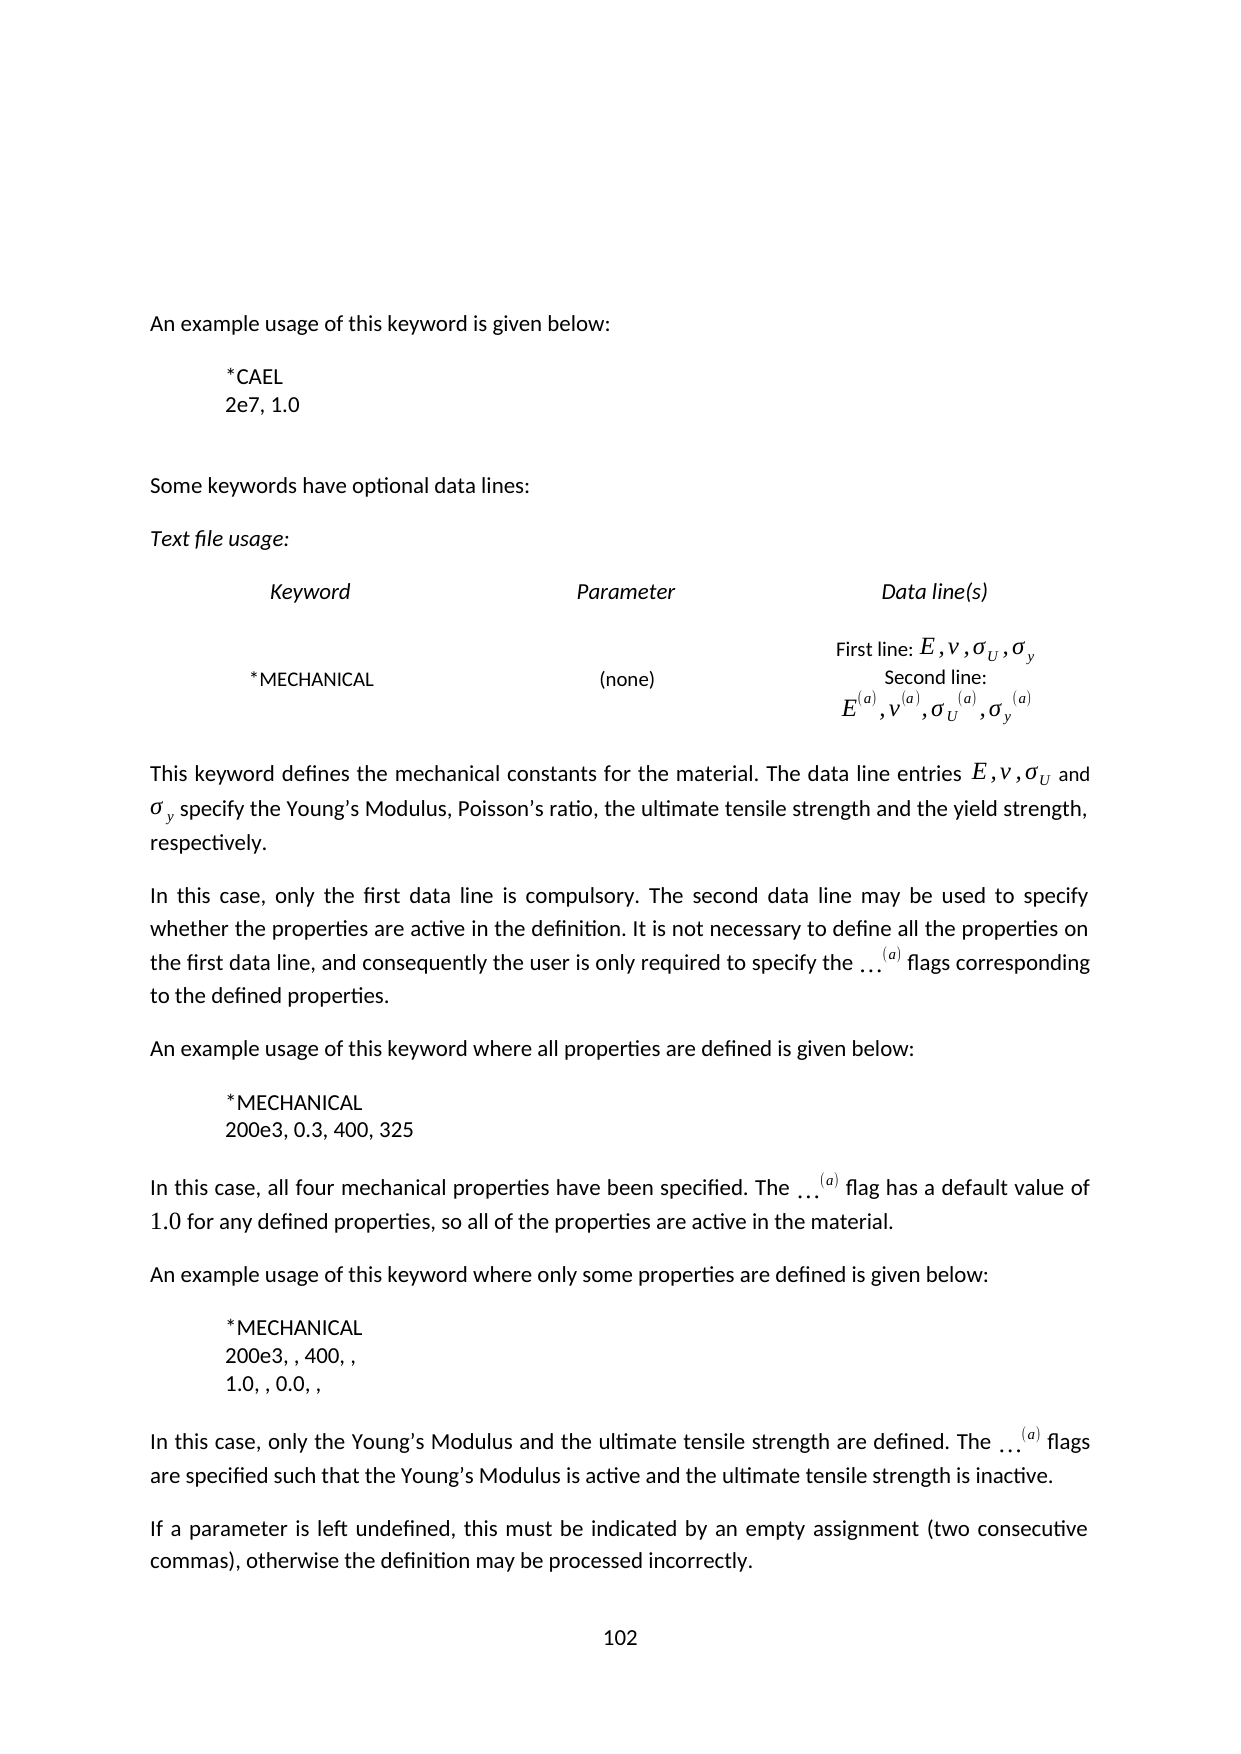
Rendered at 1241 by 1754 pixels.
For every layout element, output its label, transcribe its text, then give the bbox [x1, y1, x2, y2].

text 1.0, , 0.0, , [225, 1369, 1090, 1397]
text 200e3, 0.3, 400, 325 [225, 1116, 1090, 1144]
text 2e7, 1.0 [225, 390, 1090, 418]
text This keyword defines the mechanical constants for the material. The data line entries and specify the Young’s Modulus, Poisson’s ratio, the ultimate tensile strength and the yield strength, respectively. [150, 725, 1090, 856]
text 200e3, , 400, , [225, 1341, 1090, 1369]
text *CAEL [225, 362, 1090, 390]
text *MECHANICAL [225, 1313, 1090, 1341]
text *MECHANICAL [225, 1088, 1090, 1116]
text Some keywords have optional data lines: [150, 471, 1090, 499]
text An example usage of this keyword where only some properties are defined is given below: [150, 1260, 1090, 1288]
text In this case, only the Young’s Modulus and the ultimate tensile strength are defined. The flags are specified such that the Young’s Modulus is active and the ultimate tensile strength is inactive. [150, 1426, 1090, 1489]
text An example usage of this keyword where all properties are defined is given below: [150, 1034, 1090, 1063]
text In this case, only the first data line is compulsory. The second data line may be used to specify whether the properties are active in the definition. It is not necessary to define all the properties on the first data line, and consequently the user is only required to specify the flags corresponding to the defined properties. [150, 881, 1090, 1009]
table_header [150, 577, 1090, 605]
text In this case, all four mechanical properties have been specified. The flag has a default value of for any defined properties, so all of the properties are active in the material. [150, 1172, 1090, 1235]
text If a parameter is left undefined, this must be indicated by an empty assignment (two consecutive commas), otherwise the definition may be processed incorrectly. [150, 1514, 1090, 1574]
text An example usage of this keyword is given below: [150, 309, 1090, 337]
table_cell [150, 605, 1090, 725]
text Text file usage: [150, 524, 1090, 552]
